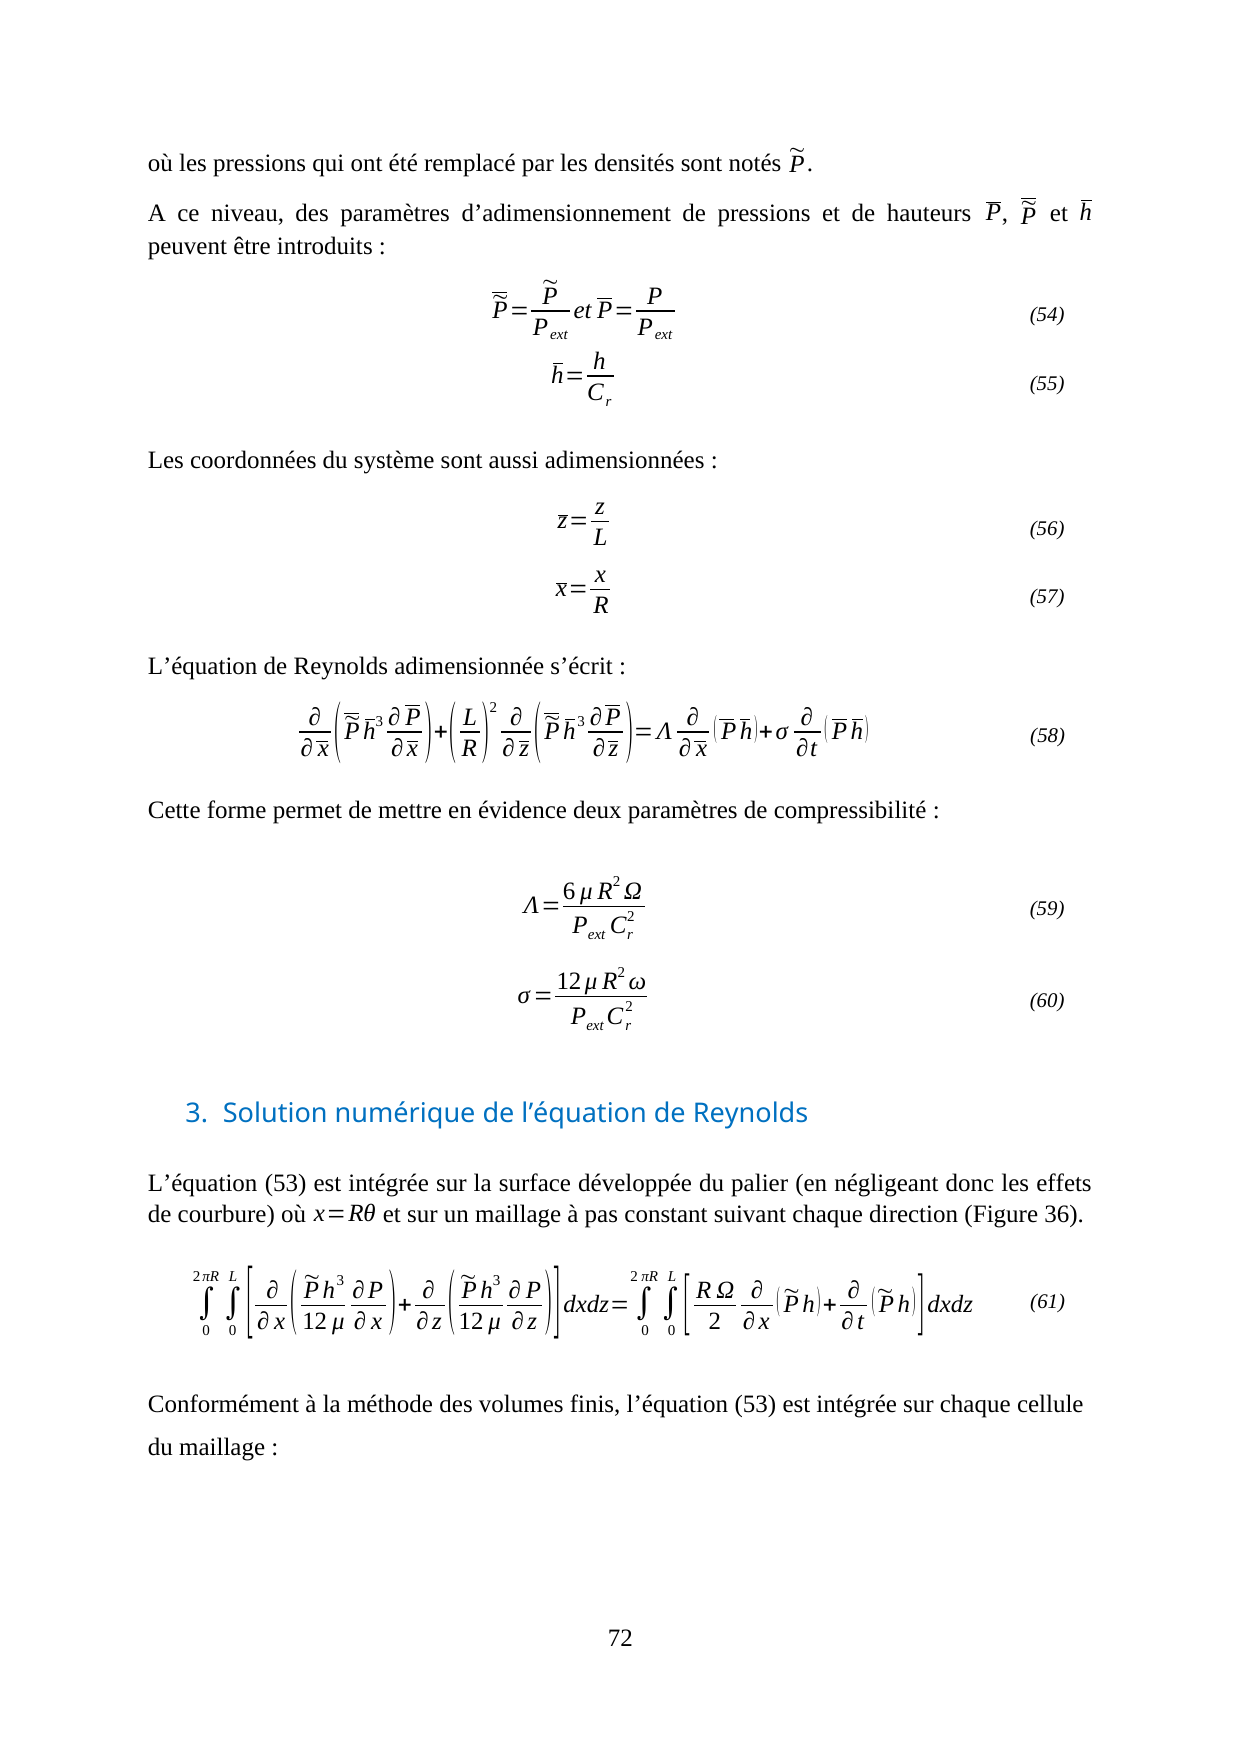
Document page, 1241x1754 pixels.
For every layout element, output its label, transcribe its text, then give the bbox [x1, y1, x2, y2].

table_header [148, 493, 1018, 561]
table_header [148, 873, 1018, 963]
text où les pressions qui ont été remplacé par les densités sont notés . [148, 148, 1093, 177]
table_header [148, 699, 1019, 768]
table_cell [148, 963, 1018, 1051]
table_cell (55) [1018, 347, 1092, 415]
table_header (58) [1019, 699, 1092, 768]
text L’équation de Reynolds adimensionnée s’écrit : [148, 651, 1093, 679]
table_cell [148, 561, 1018, 629]
table_cell (57) [1018, 561, 1092, 629]
subtitle Solution numérique de l’équation de Reynolds [185, 1093, 1093, 1130]
text A ce niveau, des paramètres d’adimensionnement de pressions et de hauteurs , et peuvent être introduits : [148, 196, 1093, 260]
text Conformément à la méthode des volumes finis, l’équation (53) est intégrée sur chaque cellule du maillage : [148, 1389, 1093, 1461]
text Cette forme permet de mettre en évidence deux paramètres de compressibilité : [148, 795, 1093, 824]
table_cell [148, 347, 1018, 415]
table_header (59) [1018, 873, 1092, 963]
table_header [148, 1266, 1019, 1341]
table_header (54) [1018, 279, 1092, 347]
table_header (61) [1019, 1266, 1092, 1341]
text Les coordonnées du système sont aussi adimensionnées : [148, 445, 1093, 474]
table_header (56) [1018, 493, 1092, 561]
table_header [148, 279, 1018, 347]
table_cell (60) [1018, 963, 1092, 1051]
text L’équation (53) est intégrée sur la surface développée du palier (en négligeant donc les effets de courbure) où et sur un maillage à pas constant suivant chaque direction (Figure 36). [148, 1168, 1093, 1227]
